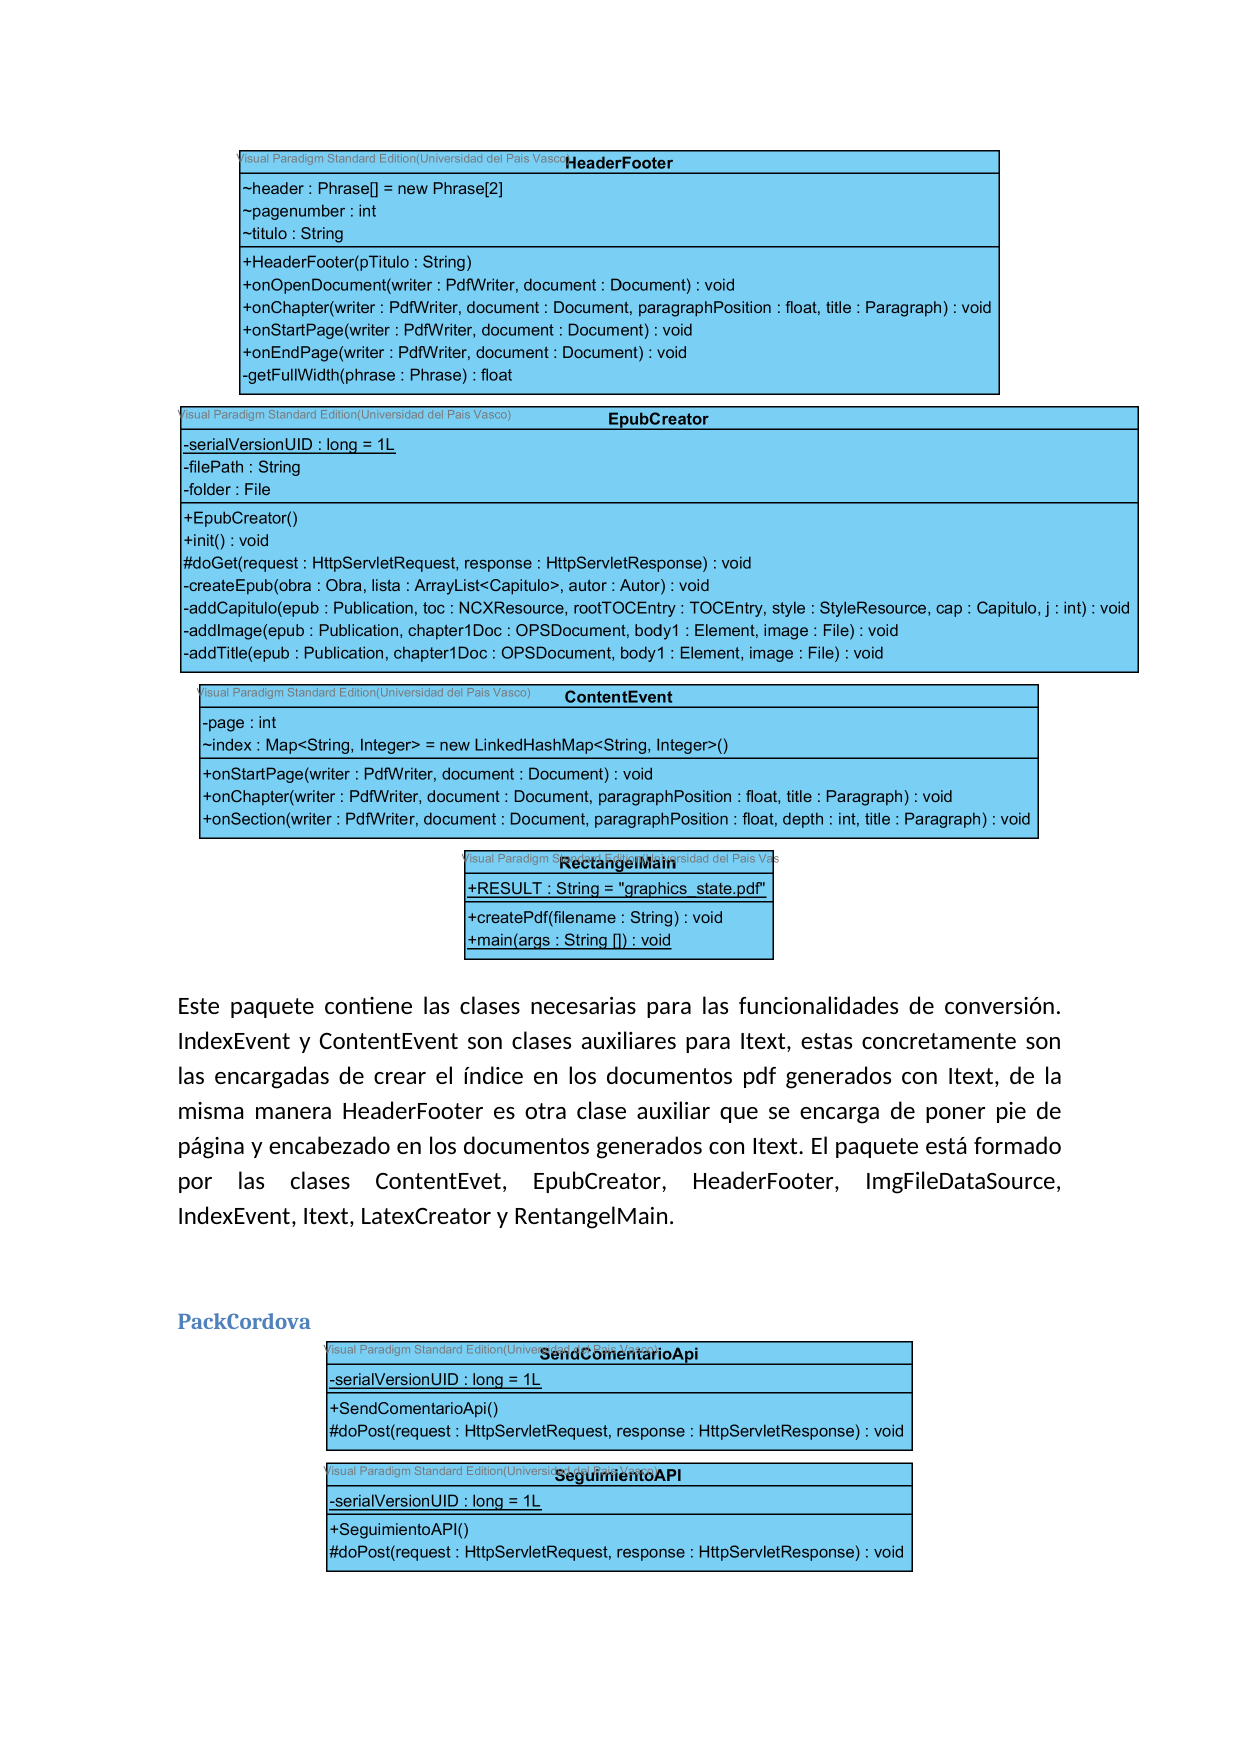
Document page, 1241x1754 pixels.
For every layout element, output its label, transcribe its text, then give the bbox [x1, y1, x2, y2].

text Este paquete contiene las clases necesarias para las funcionalidades de conversión. IndexEvent y ContentEvent son clases auxiliares para Itext, estas concretamente son las encargadas de crear el índice en los documentos pdf generados con Itext, de la misma manera HeaderFooter es otra clase auxiliar que se encarga de poner pie de página y encabezado en los documentos generados con Itext. El paquete está formado por las clases ContentEvet, EpubCreator, HeaderFooter, ImgFileDataSource, IndexEvent, Itext, LatexCreator y RentangelMain. [177, 990, 1063, 1231]
picture [461, 847, 779, 965]
picture [177, 403, 1144, 678]
picture [323, 1339, 918, 1456]
picture [323, 1460, 918, 1577]
picture [196, 681, 1044, 844]
picture [236, 147, 1005, 400]
subtitle PackCordova [177, 1309, 1063, 1335]
